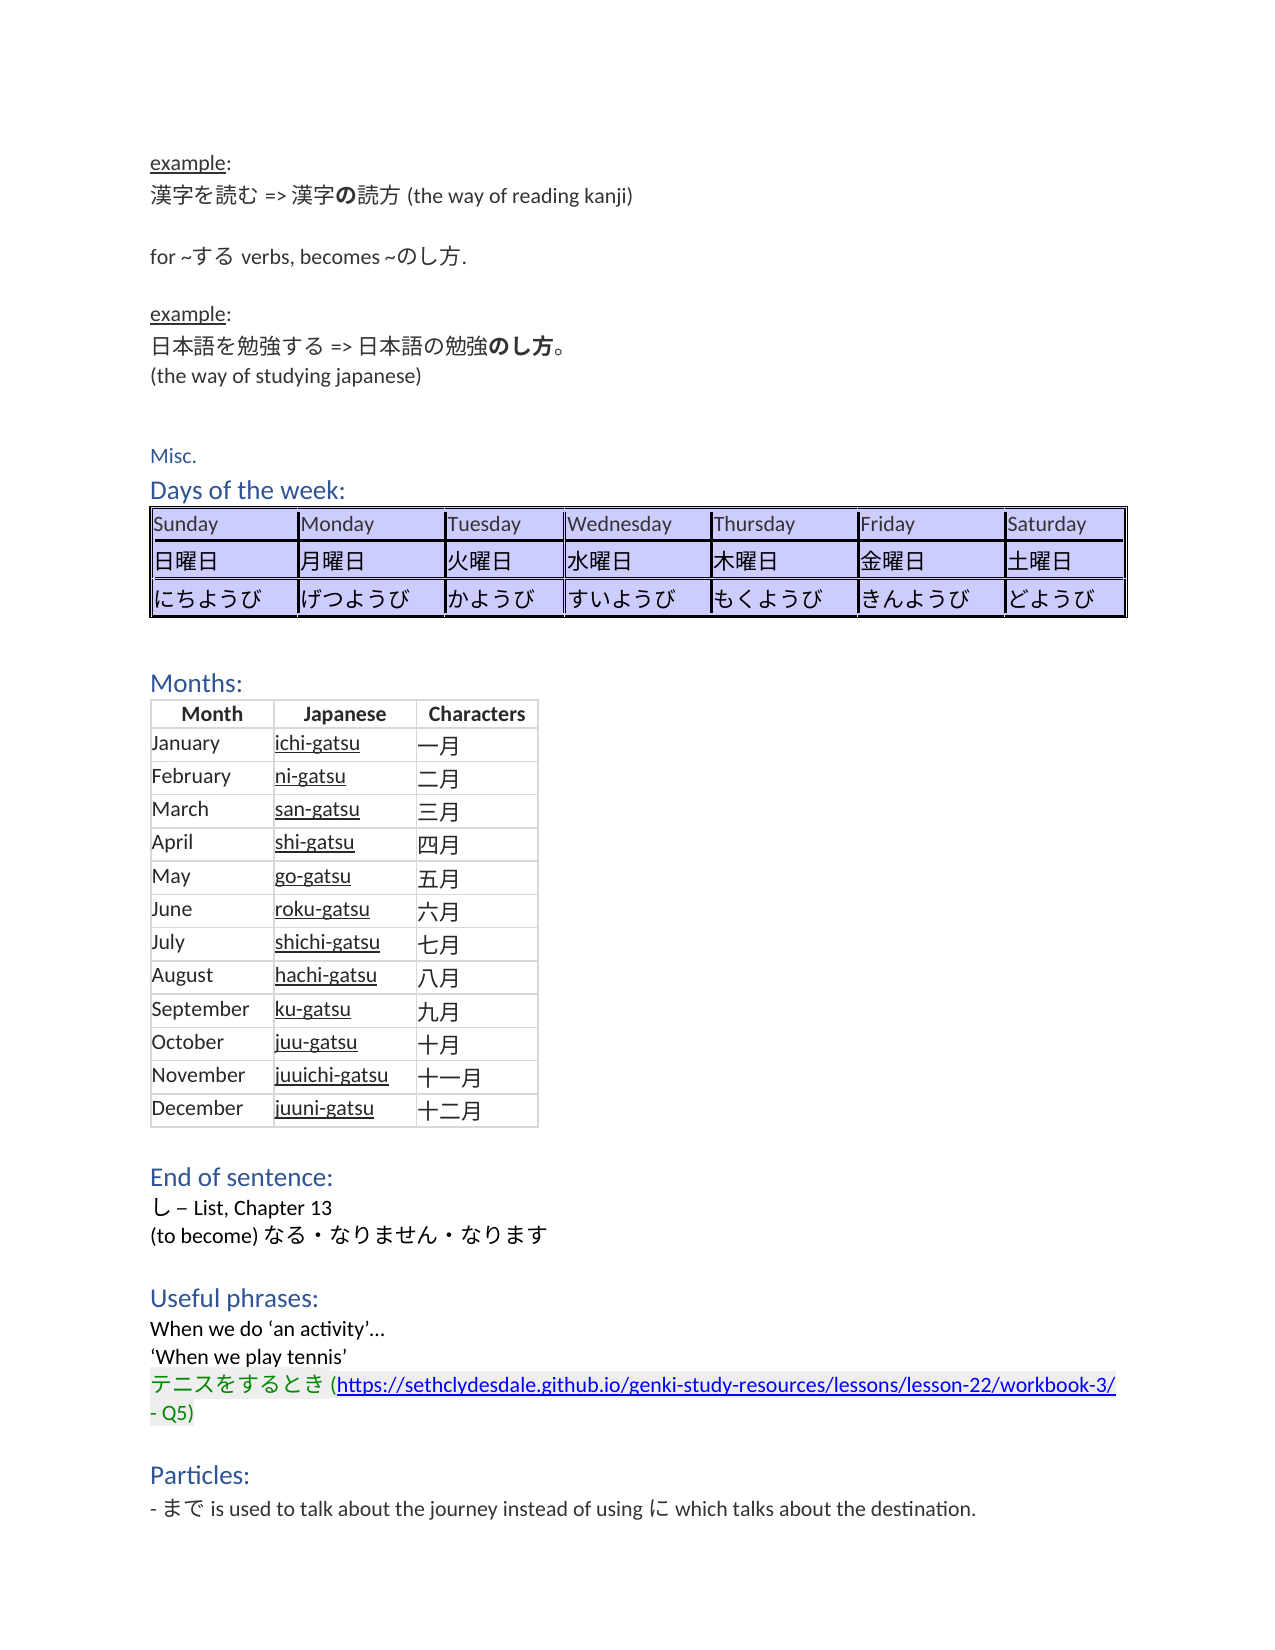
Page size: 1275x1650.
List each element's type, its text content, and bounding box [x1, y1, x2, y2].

table_cell March [152, 795, 273, 827]
table_cell 火曜日 [447, 542, 563, 577]
table_cell July [152, 928, 273, 960]
text 日本語を勉強する => 日本語の勉強のし方。 [150, 329, 1125, 361]
table_cell shi-gatsu [275, 829, 416, 860]
table_cell ku-gatsu [275, 995, 416, 1026]
table_header Characters [417, 701, 537, 727]
table_cell juuichi-gatsu [275, 1061, 416, 1093]
table_cell 水曜日 [566, 542, 710, 577]
table_cell 八月 [417, 962, 537, 993]
table_cell 日曜日 [153, 539, 297, 577]
subtitle Months: [150, 666, 1125, 699]
table_cell 三月 [417, 795, 537, 827]
subtitle Useful phrases: [150, 1281, 1125, 1314]
table_cell 二月 [417, 762, 537, 794]
table_cell 五月 [417, 862, 537, 893]
subtitle Particles: [150, 1458, 1125, 1491]
table_header Friday [858, 507, 1005, 539]
table_cell 七月 [417, 928, 537, 960]
table_cell October [152, 1028, 273, 1059]
table_cell November [152, 1061, 273, 1093]
table_cell にちようび [151, 577, 298, 615]
table_header Monday [298, 507, 445, 539]
table_cell juu-gatsu [275, 1028, 416, 1059]
table_cell April [152, 829, 273, 860]
table_header Month [152, 701, 273, 727]
text for ~する verbs, becomes ~のし方. [150, 239, 1125, 271]
table_cell June [152, 895, 273, 927]
text example: [150, 149, 1125, 176]
table_cell 十一月 [417, 1061, 537, 1093]
table_header Wednesday [565, 509, 711, 539]
table_cell ichi-gatsu [275, 729, 416, 761]
table_cell roku-gatsu [275, 895, 416, 927]
table_cell juuni-gatsu [275, 1095, 416, 1126]
table_cell go-gatsu [275, 862, 416, 893]
subtitle Days of the week: [150, 473, 1125, 506]
table_cell 十月 [417, 1028, 537, 1059]
table_cell February [152, 762, 273, 794]
table_header Thursday [711, 507, 858, 539]
table_cell August [152, 962, 273, 993]
text テニスをするとき (https://sethclydesdale.github.io/genki-study-resources/lessons/lesson-22/workbook-3/ - Q5) [194, 1370, 1125, 1426]
table_cell 土曜日 [1007, 539, 1124, 577]
text example: [150, 301, 1125, 327]
table_header Japanese [275, 701, 416, 727]
table_header Saturday [1005, 509, 1124, 539]
subtitle Misc. [150, 442, 1125, 469]
table_cell ni-gatsu [275, 762, 416, 794]
table_cell げつようび [298, 580, 445, 615]
table_cell September [152, 995, 273, 1026]
text し – List, Chapter 13 [150, 1193, 1125, 1221]
table_cell 金曜日 [860, 542, 1004, 577]
text (the way of studying japanese) [150, 362, 1125, 389]
table_cell May [152, 862, 273, 893]
table_cell もくようび [711, 580, 858, 615]
table_cell hachi-gatsu [275, 962, 416, 993]
text - まで is used to talk about the journey instead of using に which talks about the destination. [150, 1491, 1125, 1523]
text (to become) なる・なりません・なります [150, 1221, 1125, 1249]
table_header Sunday [151, 507, 298, 539]
subtitle End of sentence: [150, 1160, 1125, 1193]
table_cell 一月 [417, 729, 537, 761]
table_cell 十二月 [417, 1095, 537, 1126]
table_cell san-gatsu [275, 795, 416, 827]
table_cell shichi-gatsu [275, 928, 416, 960]
table_cell 六月 [417, 895, 537, 927]
text When we do ‘an activity’… [150, 1314, 1125, 1342]
table_cell どようび [1005, 577, 1126, 615]
table_cell December [152, 1095, 273, 1126]
table_cell 木曜日 [713, 542, 857, 577]
table_cell すいようび [565, 580, 711, 615]
text 漢字を読む => 漢字の読方 (the way of reading kanji) [150, 178, 1125, 209]
table_cell 四月 [417, 829, 537, 860]
table_cell きんようび [858, 580, 1005, 615]
table_cell 九月 [417, 995, 537, 1026]
table_header Tuesday [445, 509, 565, 539]
table_cell かようび [445, 580, 565, 615]
table_cell January [152, 729, 273, 761]
text ‘When we play tennis’ [150, 1342, 1125, 1370]
table_cell 月曜日 [300, 542, 444, 577]
